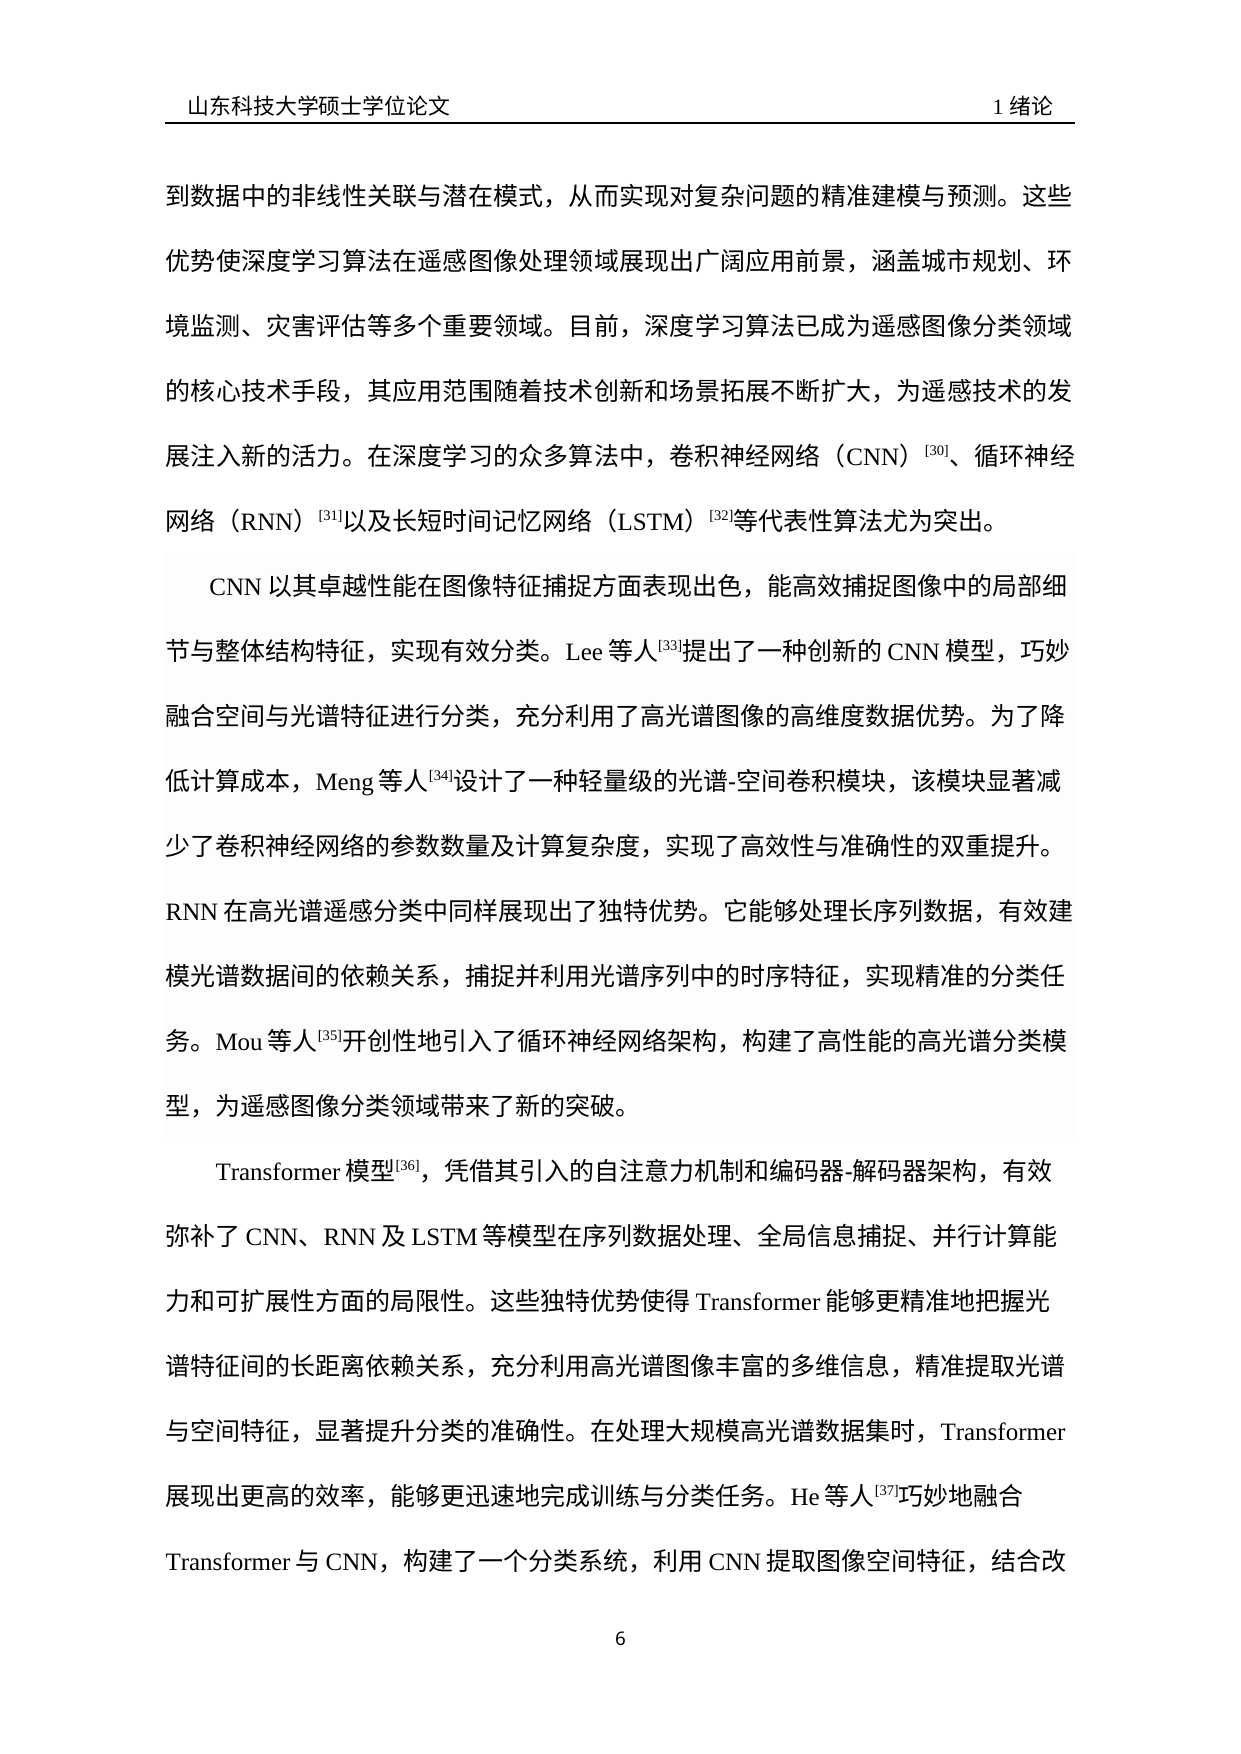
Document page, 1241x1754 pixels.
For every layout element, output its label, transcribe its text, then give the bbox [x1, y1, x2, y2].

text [165, 1137, 1075, 1592]
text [165, 162, 1075, 552]
text CNN以其卓越性能在图像特征捕捉方面表现出色，能高效捕捉图像中的局部细节与整体结构特征，实现有效分类。Lee等人[33]提出了一种创新的CNN模型，巧妙融合空间与光谱特征进行分类，充分利用了高光谱图像的高维度数据优势。为了降低计算成本，Meng等人[34]设计了一种轻量级的光谱-空间卷积模块，该模块显著减少了卷积神经网络的参数数量及计算复杂度，实现了高效性与准确性的双重提升。RNN在高光谱遥感分类中同样展现出了独特优势。它能够处理长序列数据，有效建模光谱数据间的依赖关系，捕捉并利用光谱序列中的时序特征，实现精准的分类任务。Mou等人[35]开创性地引入了循环神经网络架构，构建了高性能的高光谱分类模型，为遥感图像分类领域带来了新的突破。 [165, 552, 1075, 1137]
